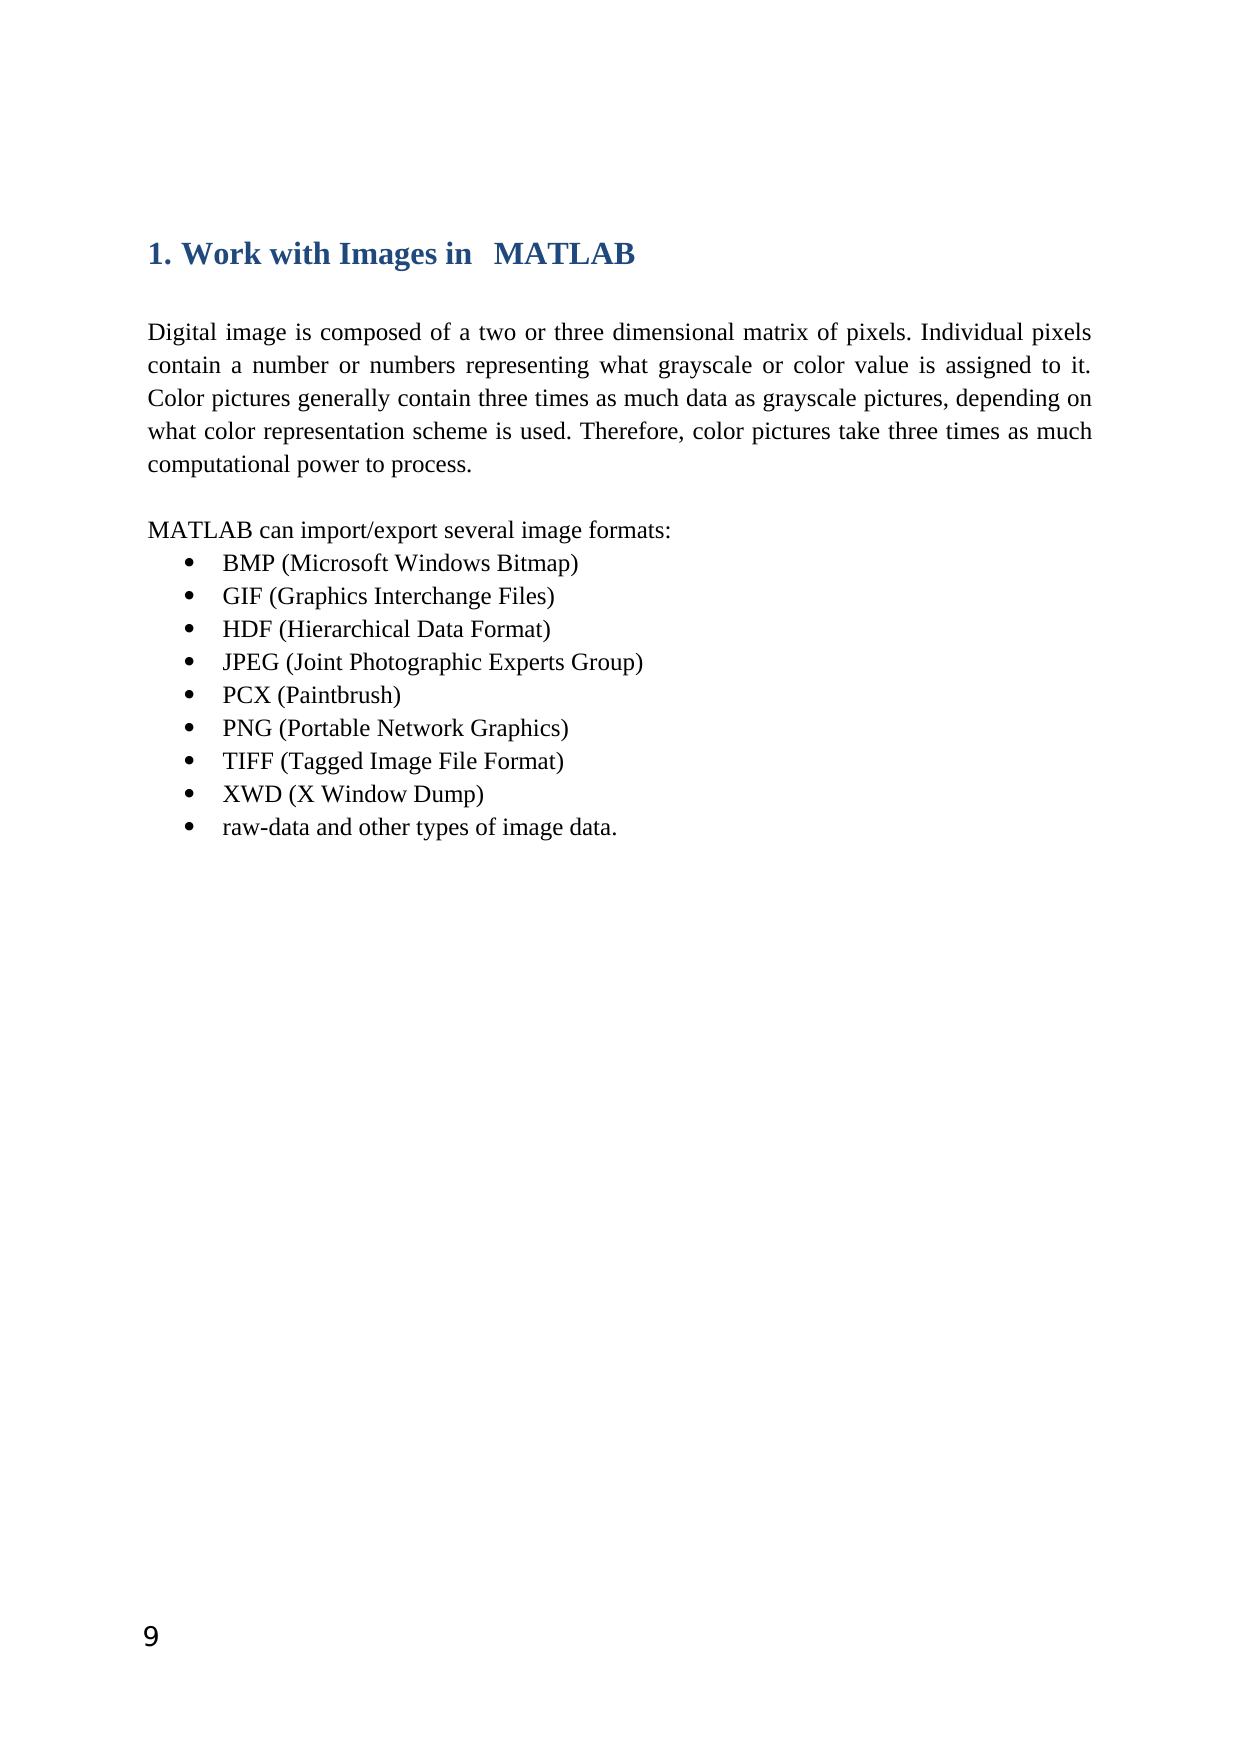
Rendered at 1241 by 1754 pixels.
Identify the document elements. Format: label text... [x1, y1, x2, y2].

list HDF (Hierarchical Data Format) [185, 614, 1105, 643]
list XWD (X Window Dump) [185, 779, 1105, 808]
list Work with Images in MATLAB [147, 234, 1105, 272]
list PCX (Paintbrush) [185, 680, 1105, 709]
text Digital image is composed of a two or three dimensional matrix of pixels. Individual pixels contain a number or numbers representing what grayscale or color value is assigned to it. Color pictures generally contain three times as much data as grayscale pictures, depending on what color representation scheme is used. Therefore, color pictures take three times as much computational power to process. [147, 317, 1093, 478]
list raw-data and other types of image data. [185, 812, 1105, 841]
list PNG (Portable Network Graphics) [185, 713, 1105, 742]
list BMP (Microsoft Windows Bitmap) [185, 548, 1105, 577]
list GIF (Graphics Interchange Files) [185, 581, 1105, 610]
list TIFF (Tagged Image File Format) [185, 746, 1105, 775]
text MATLAB can import/export several image formats: [147, 516, 1105, 544]
list JPEG (Joint Photographic Experts Group) [185, 647, 1105, 676]
